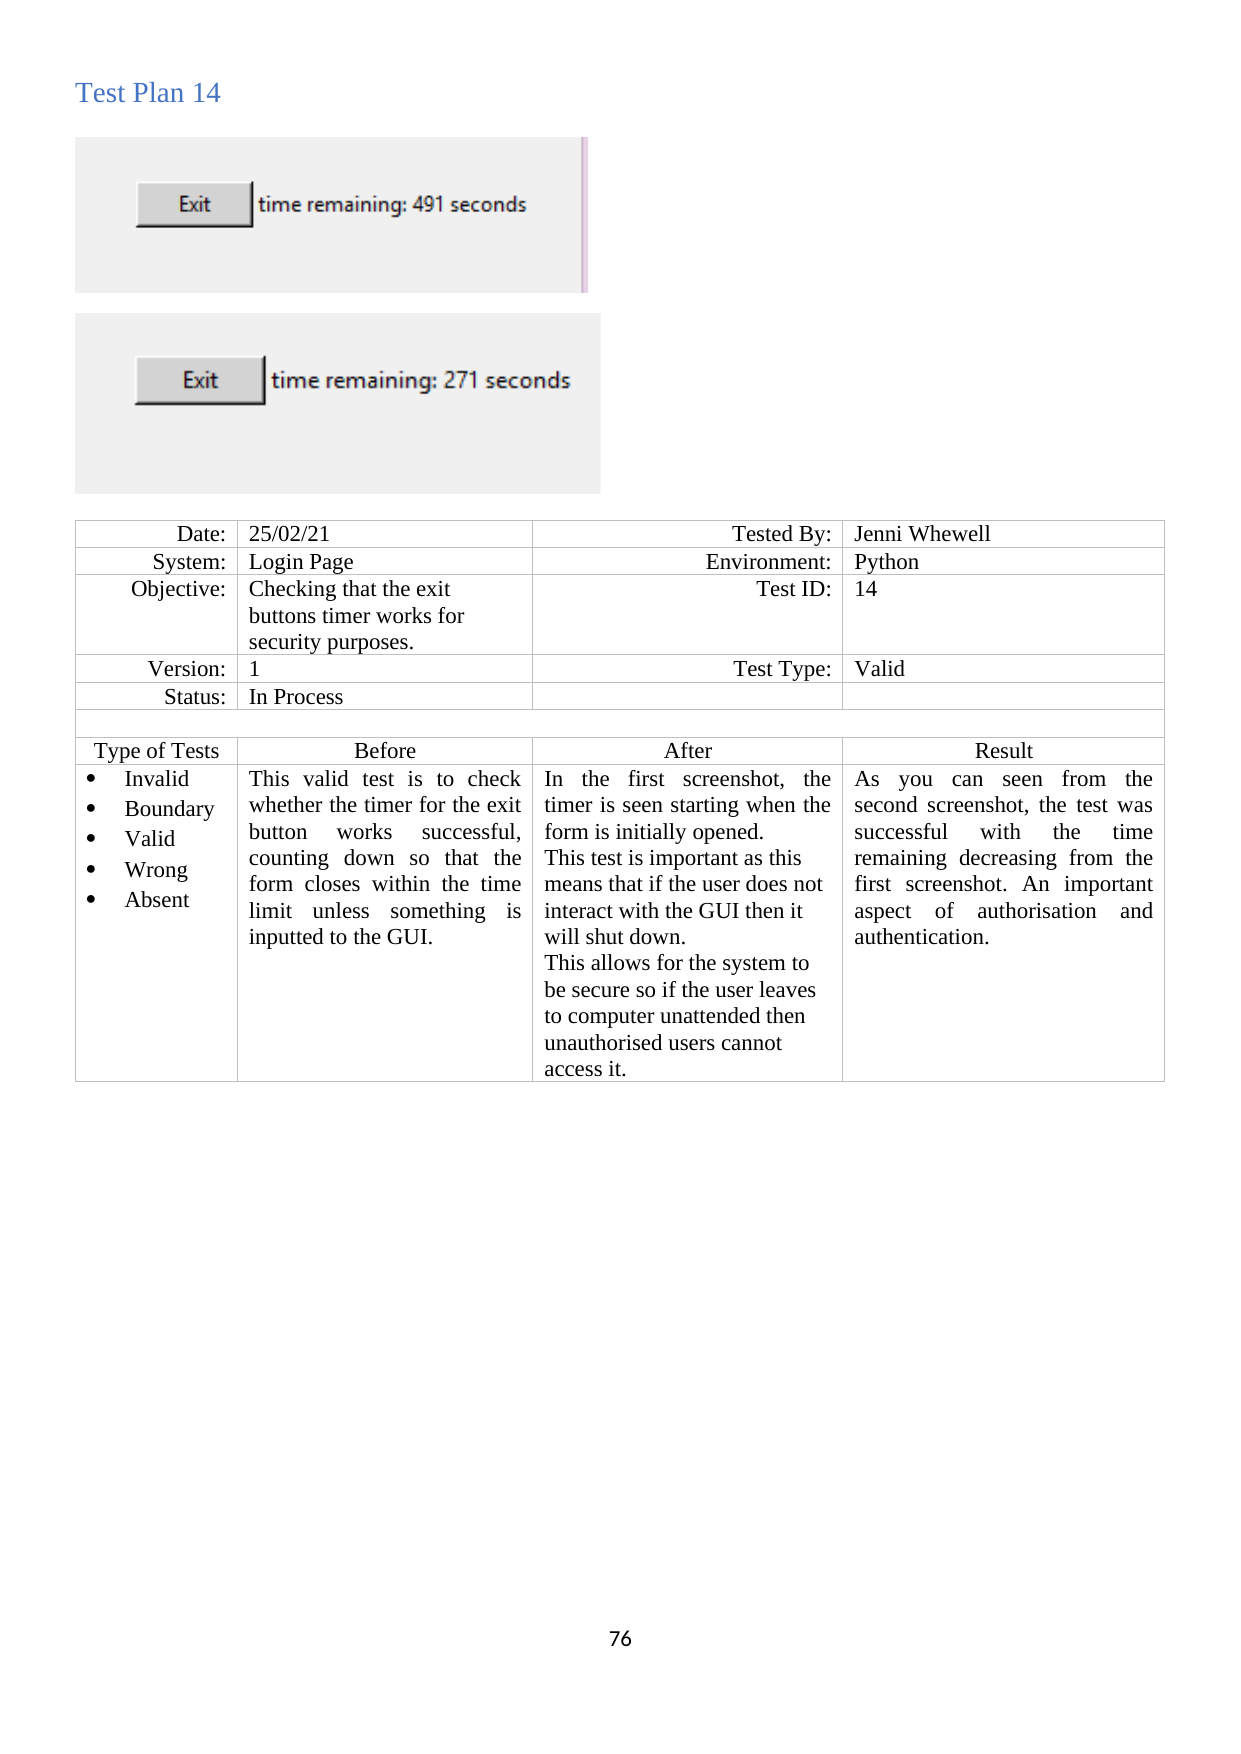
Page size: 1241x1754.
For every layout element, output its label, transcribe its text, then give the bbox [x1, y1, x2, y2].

table_cell System: [76, 548, 237, 574]
table_cell Login Page [238, 548, 532, 574]
text Test Plan 14 [75, 75, 1165, 108]
picture [75, 313, 601, 494]
table_cell Python [843, 548, 1164, 574]
table_cell [843, 683, 1164, 709]
table_cell Invalid Boundary Valid Wrong Absent [76, 765, 237, 1081]
table_cell 14 [843, 575, 1164, 654]
table_cell Type of Tests [76, 738, 237, 764]
table_cell Test Type: [533, 655, 842, 682]
table_cell Checking that the exit buttons timer works for security purposes. [238, 575, 532, 654]
table_cell Environment: [533, 548, 842, 574]
table_cell [76, 710, 1164, 737]
table_cell As you can seen from the second screenshot, the test was successful with the time remaining decreasing from the first screenshot. An important aspect of authorisation and authentication. [843, 765, 1164, 1081]
table_header Jenni Whewell [843, 521, 1164, 547]
table_cell In Process [238, 683, 532, 709]
table_cell Version: [76, 655, 237, 682]
table_cell Result [843, 738, 1164, 764]
table_cell 1 [238, 655, 532, 682]
table_cell Status: [76, 683, 237, 709]
table_header Tested By: [533, 521, 842, 547]
table_cell This valid test is to check whether the timer for the exit button works successful, counting down so that the form closes within the time limit unless something is inputted to the GUI. [238, 765, 532, 1081]
table_cell After [533, 738, 842, 764]
table_cell In the first screenshot, the timer is seen starting when the form is initially opened. This test is important as this means that if the user does not interact with the GUI then it will shut down. This allows for the system to be secure so if the user leaves to computer unattended then unauthorised users cannot access it. [533, 765, 842, 1081]
table_cell Objective: [76, 575, 237, 654]
table_header Date: [76, 521, 237, 547]
table_cell Test ID: [533, 575, 842, 654]
picture [75, 137, 589, 293]
table_cell [533, 683, 842, 709]
table_cell Valid [843, 655, 1164, 682]
table_cell Before [238, 738, 532, 764]
table_header 25/02/21 [238, 521, 532, 547]
